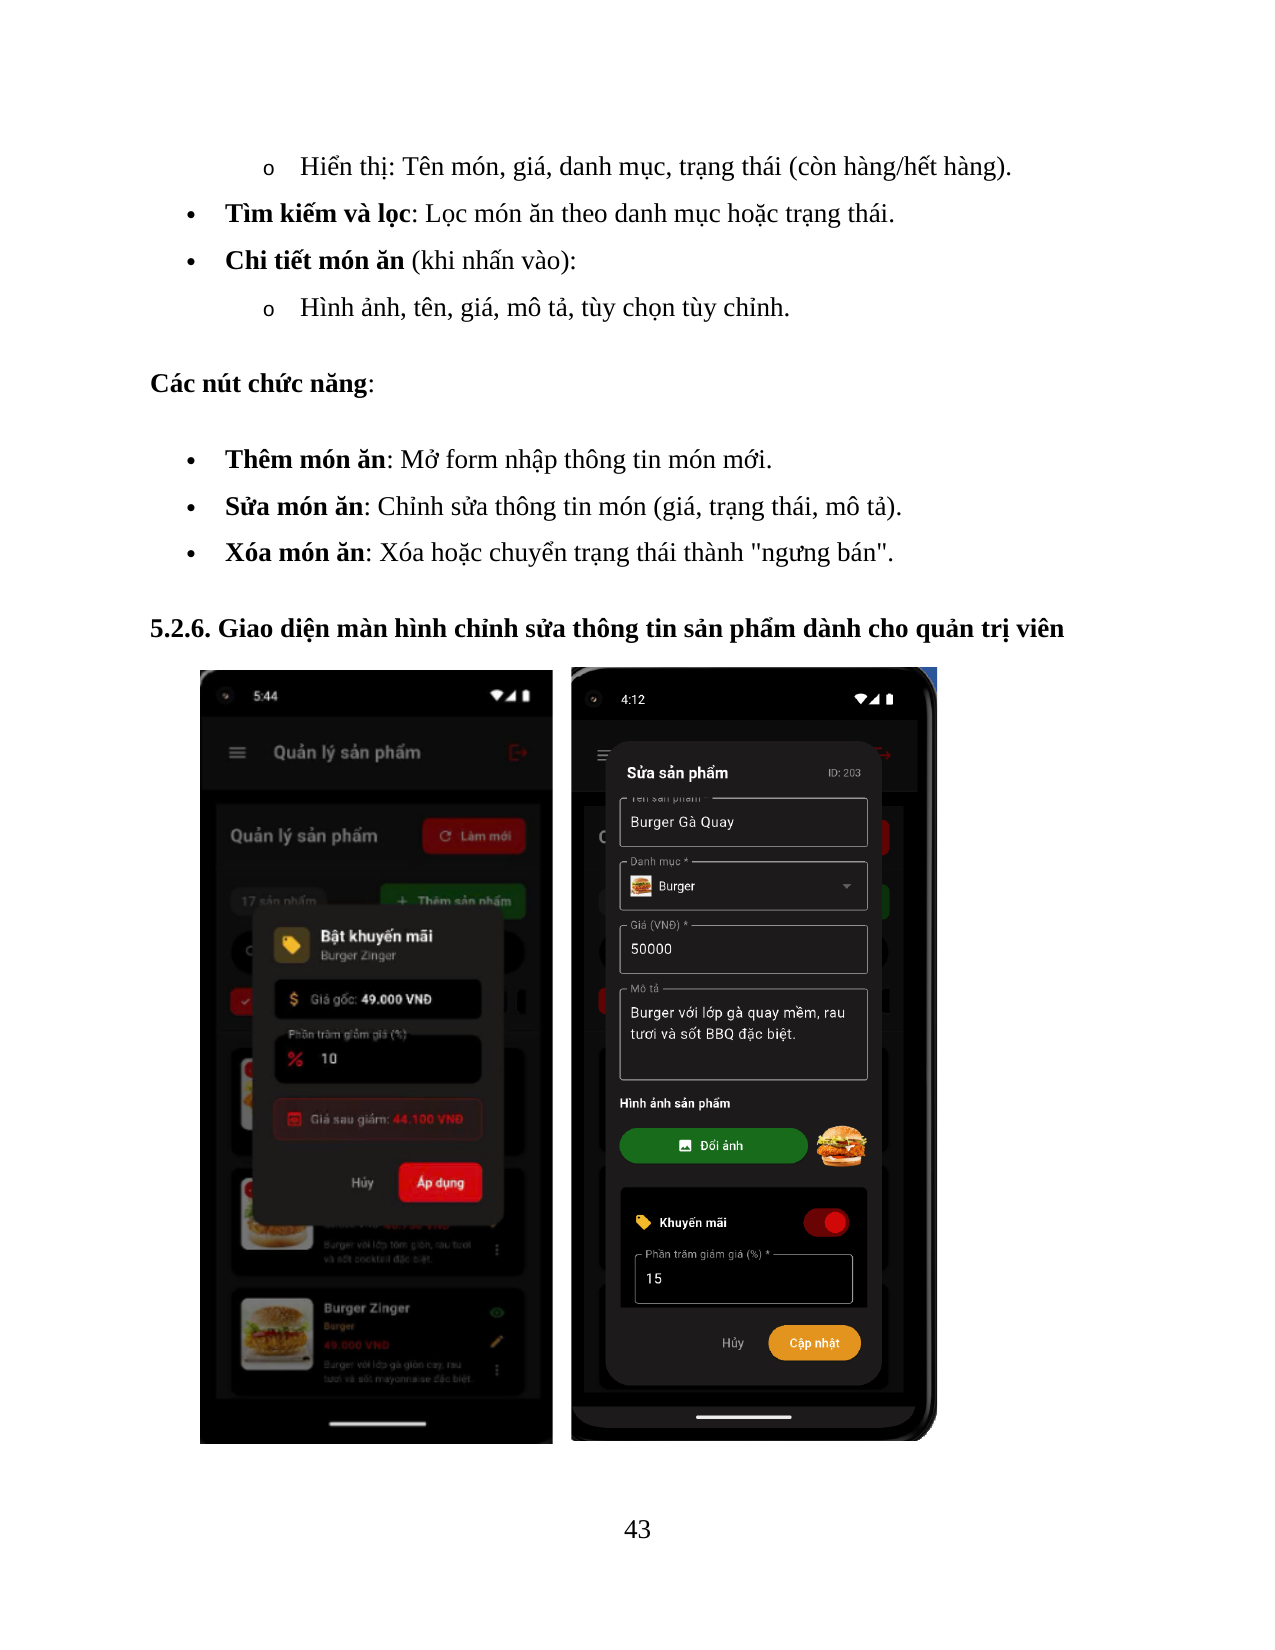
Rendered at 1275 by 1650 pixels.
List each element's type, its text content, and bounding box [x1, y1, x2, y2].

list Chi tiết món ăn (khi nhấn vào): [187, 244, 1125, 275]
text Các nút chức năng: [150, 367, 1125, 398]
list Xóa món ăn: Xóa hoặc chuyển trạng thái thành "ngưng bán". [187, 536, 1125, 567]
picture [200, 670, 553, 1444]
list Sửa món ăn: Chỉnh sửa thông tin món (giá, trạng thái, mô tả). [187, 489, 1125, 521]
list Tìm kiếm và lọc: Lọc món ăn theo danh mục hoặc trạng thái. [187, 197, 1125, 228]
list Hiển thị: Tên món, giá, danh mục, trạng thái (còn hàng/hết hàng). [262, 150, 1125, 182]
list Hình ảnh, tên, giá, mô tả, tùy chọn tùy chỉnh. [262, 291, 1125, 322]
subtitle 5.2.6. Giao diện màn hình chỉnh sửa thông tin sản phẩm dành cho quản trị viên [150, 612, 1125, 643]
picture [571, 667, 938, 1441]
list Thêm món ăn: Mở form nhập thông tin món mới. [187, 443, 1125, 474]
